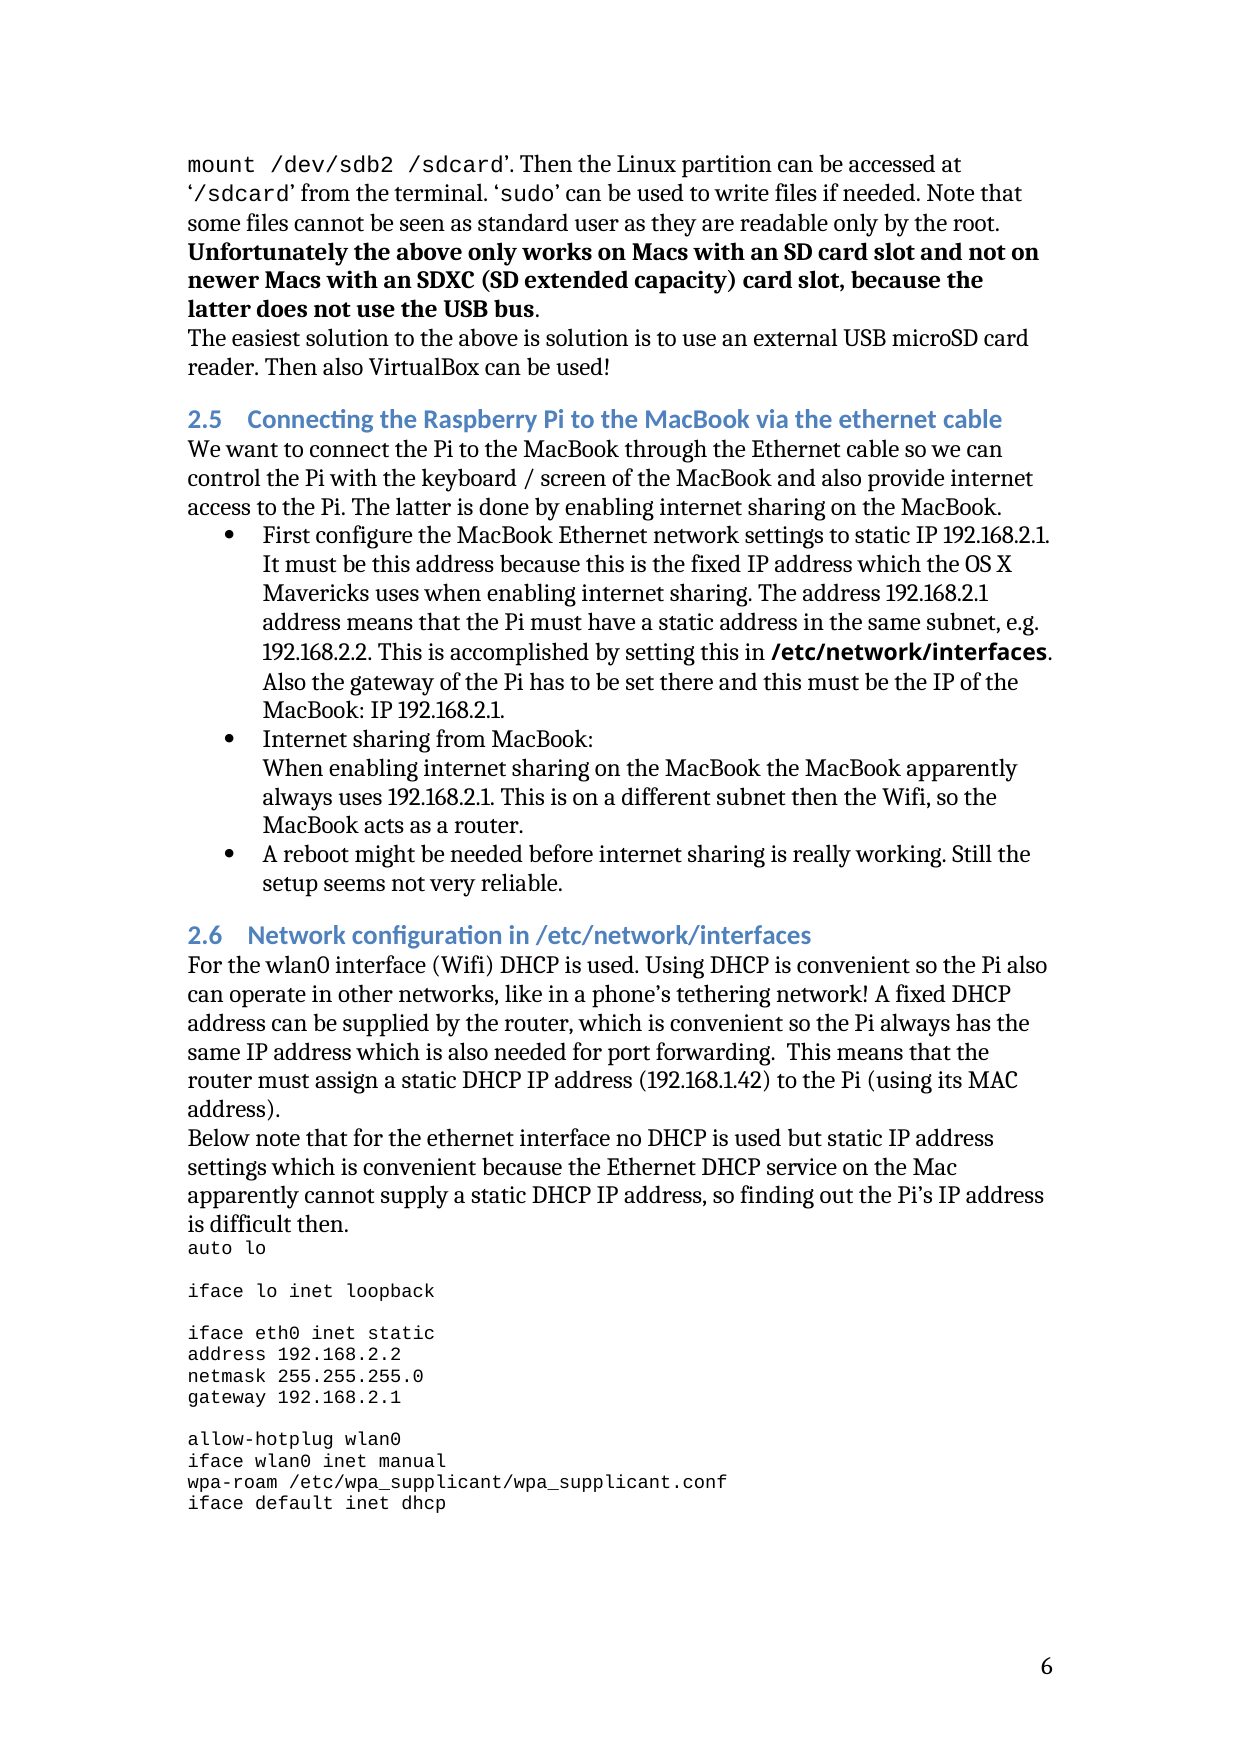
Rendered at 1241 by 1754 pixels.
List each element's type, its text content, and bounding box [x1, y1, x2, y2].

text iface wlan0 inet manual [187, 1451, 1053, 1473]
text The easiest solution to the above is solution is to use an external USB microSD card reader. Then also VirtualBox can be used! [187, 324, 1053, 381]
subtitle Connecting the Raspberry Pi to the MacBook via the ethernet cable [187, 402, 1053, 435]
text iface default inet dhcp [187, 1494, 1053, 1515]
text We want to connect the Pi to the MacBook through the Ethernet cable so we can control the Pi with the keyboard / screen of the MacBook and also provide internet access to the Pi. The latter is done by enabling internet sharing on the MacBook. [187, 435, 1053, 521]
subtitle Network configuration in /etc/network/interfaces [187, 918, 1053, 951]
text For the wlan0 interface (Wifi) DHCP is used. Using DHCP is convenient so the Pi also can operate in other networks, like in a phone’s tethering network! A fixed DHCP address can be supplied by the router, which is convenient so the Pi always has the same IP address which is also needed for port forwarding. This means that the router must assign a static DHCP IP address (192.168.1.42) to the Pi (using its MAC address). Below note that for the ethernet interface no DHCP is used but static IP address settings which is convenient because the Ethernet DHCP service on the Mac apparently cannot supply a static DHCP IP address, so finding out the Pi’s IP address is difficult then. [187, 951, 1053, 1239]
text iface eth0 inet static [187, 1324, 1053, 1345]
text address 192.168.2.2 [187, 1345, 1053, 1366]
list First configure the MacBook Ethernet network settings to static IP 192.168.2.1. It must be this address because this is the fixed IP address which the OS X Mavericks uses when enabling internet sharing. The address 192.168.2.1 address means that the Pi must have a static address in the same subnet, e.g. 192.168.2.2. This is accomplished by setting this in /etc/network/interfaces. Also the gateway of the Pi has to be set there and this must be the IP of the MacBook: IP 192.168.2.1. [225, 521, 1053, 725]
text wpa-roam /etc/wpa_supplicant/wpa_supplicant.conf [187, 1473, 1053, 1494]
text iface lo inet loopback [187, 1281, 1053, 1303]
text auto lo [187, 1239, 1053, 1260]
list A reboot might be needed before internet sharing is really working. Still the setup seems not very reliable. [225, 840, 1053, 898]
text netmask 255.255.255.0 [187, 1366, 1053, 1388]
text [187, 150, 1053, 324]
text allow-hotplug wlan0 [187, 1430, 1053, 1451]
text gateway 192.168.2.1 [187, 1388, 1053, 1409]
list Internet sharing from MacBook: When enabling internet sharing on the MacBook the MacBook apparently always uses 192.168.2.1. This is on a different subnet then the Wifi, so the MacBook acts as a router. [225, 725, 1053, 840]
